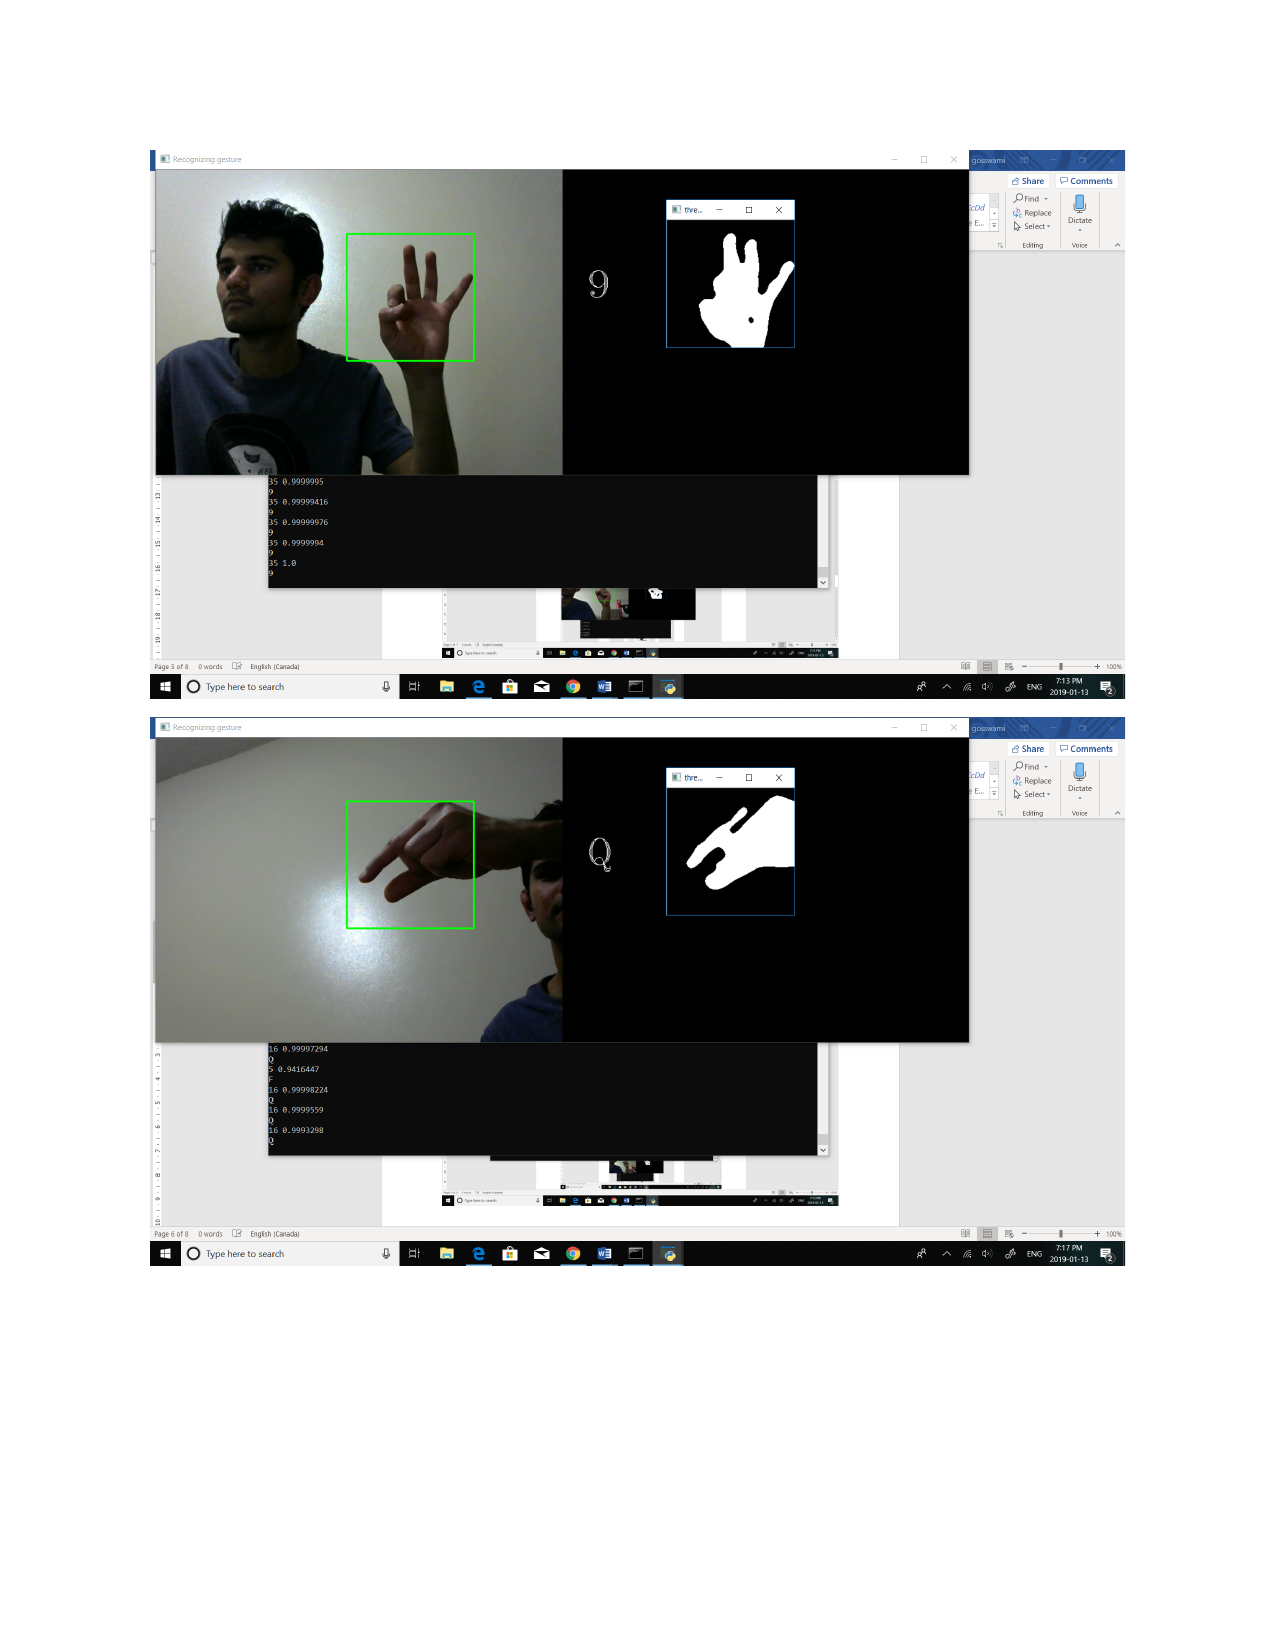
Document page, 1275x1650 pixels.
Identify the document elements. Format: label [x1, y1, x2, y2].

picture [150, 150, 1125, 699]
picture [150, 717, 1125, 1266]
